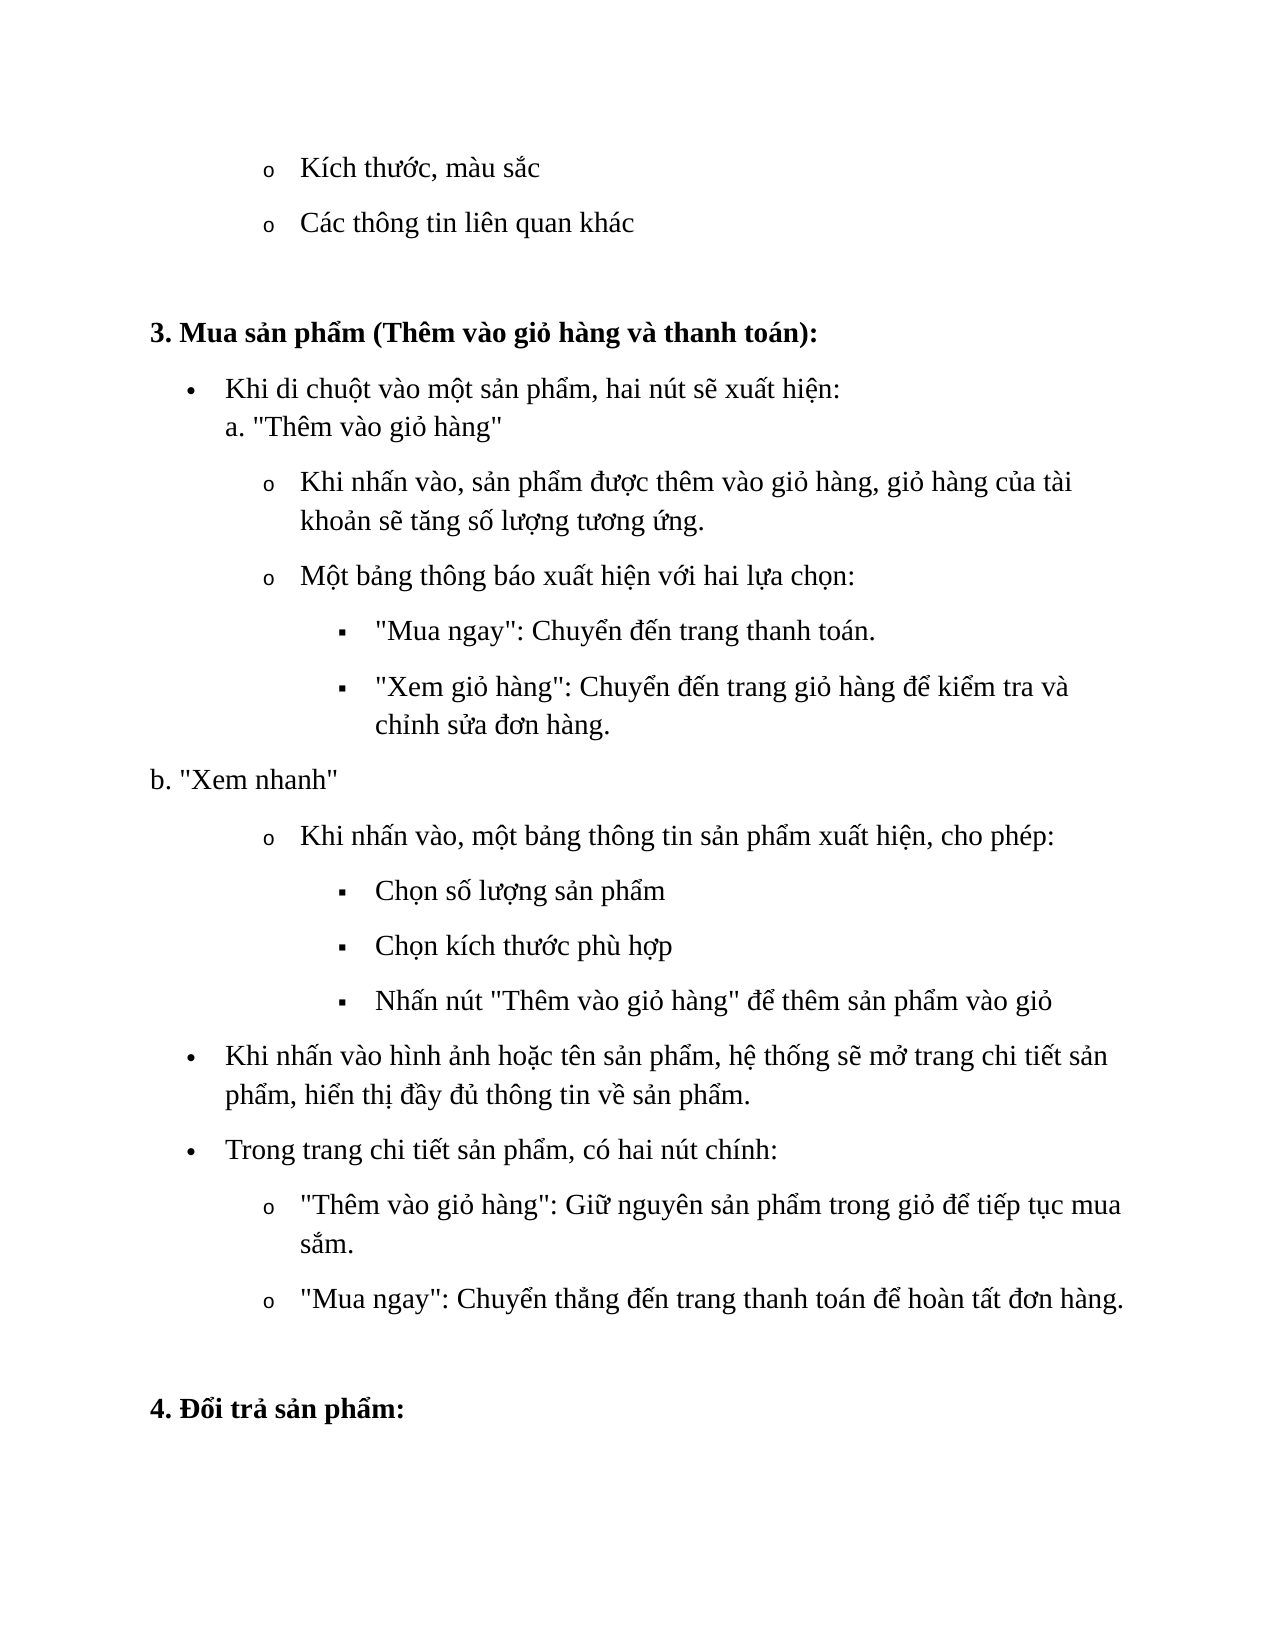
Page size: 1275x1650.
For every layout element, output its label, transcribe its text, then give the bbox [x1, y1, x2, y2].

list Khi di chuột vào một sản phẩm, hai nút sẽ xuất hiện: a. "Thêm vào giỏ hàng" [187, 371, 1125, 443]
text 3. Mua sản phẩm (Thêm vào giỏ hàng và thanh toán): [150, 316, 1125, 349]
list Khi nhấn vào, một bảng thông tin sản phẩm xuất hiện, cho phép: [262, 818, 1125, 851]
list Kích thước, màu sắc [262, 150, 1125, 183]
list "Mua ngay": Chuyển thẳng đến trang thanh toán để hoàn tất đơn hàng. [262, 1281, 1125, 1315]
list Khi nhấn vào hình ảnh hoặc tên sản phẩm, hệ thống sẽ mở trang chi tiết sản phẩm, hiển thị đầy đủ thông tin về sản phẩm. [187, 1038, 1125, 1111]
list Khi nhấn vào, sản phẩm được thêm vào giỏ hàng, giỏ hàng của tài khoản sẽ tăng số lượng tương ứng. [262, 464, 1125, 537]
list Nhấn nút "Thêm vào giỏ hàng" để thêm sản phẩm vào giỏ [337, 983, 1125, 1017]
list "Mua ngay": Chuyển đến trang thanh toán. [337, 613, 1125, 647]
list "Xem giỏ hàng": Chuyển đến trang giỏ hàng để kiểm tra và chỉnh sửa đơn hàng. [337, 669, 1125, 741]
list Các thông tin liên quan khác [262, 205, 1125, 239]
text 4. Đổi trả sản phẩm: [150, 1392, 1125, 1425]
list Chọn kích thước phù hợp [337, 928, 1125, 962]
list Một bảng thông báo xuất hiện với hai lựa chọn: [262, 558, 1125, 592]
list "Thêm vào giỏ hàng": Giữ nguyên sản phẩm trong giỏ để tiếp tục mua sắm. [262, 1187, 1125, 1259]
list Chọn số lượng sản phẩm [337, 873, 1125, 906]
list Trong trang chi tiết sản phẩm, có hai nút chính: [187, 1132, 1125, 1166]
text b. "Xem nhanh" [150, 762, 1125, 796]
